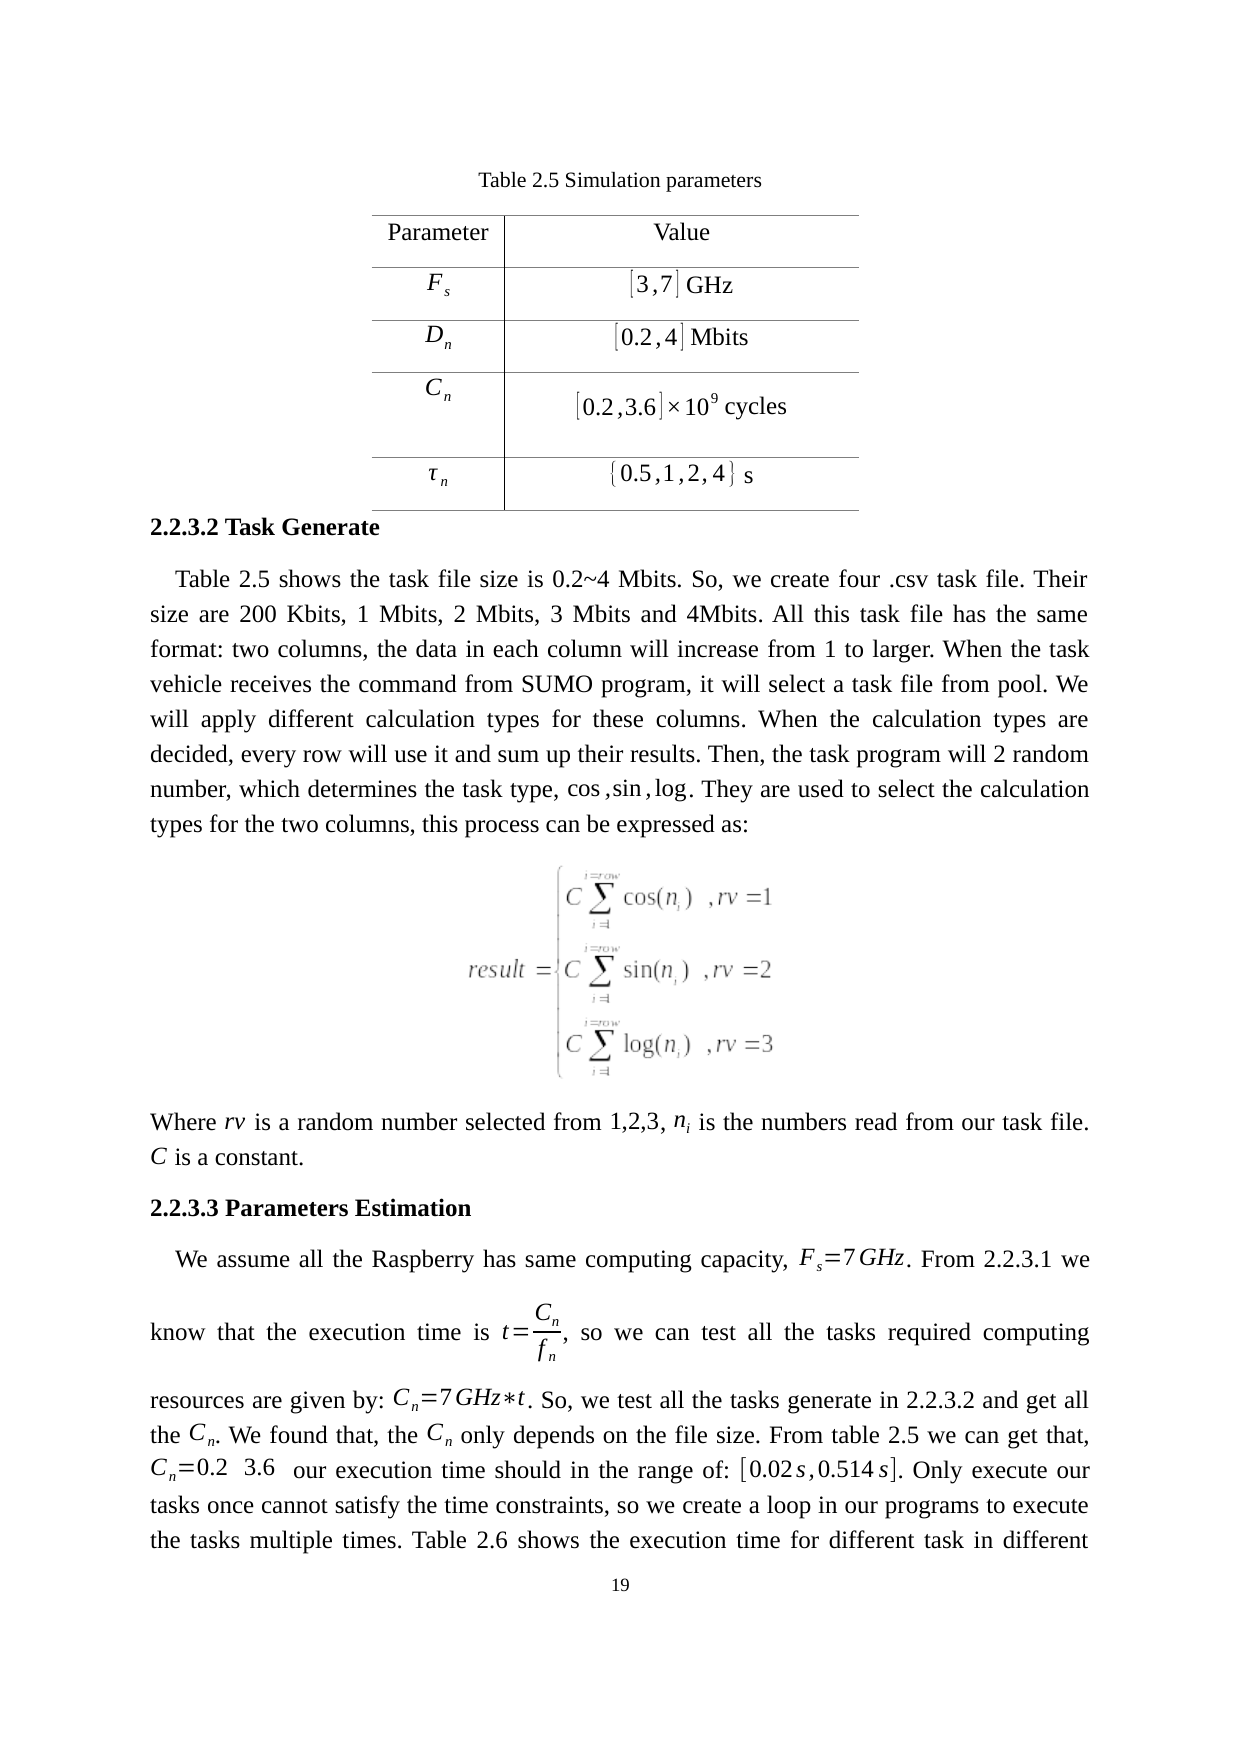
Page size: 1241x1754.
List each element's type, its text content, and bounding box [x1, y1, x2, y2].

table_header Parameter [372, 216, 504, 267]
table_cell GHz [505, 268, 859, 319]
subtitle 2.2.3.3 Parameters Estimation [150, 1191, 1090, 1224]
table_cell cycles [505, 373, 859, 457]
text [150, 1243, 1090, 1556]
table_cell [372, 458, 504, 509]
text Where is a random number selected from , is the numbers read from our task file. is a constant. [150, 1105, 1090, 1172]
table_cell Mbits [505, 321, 859, 372]
text Table 2.5 Simulation parameters [150, 163, 1090, 196]
table_cell [372, 373, 504, 457]
text Table 2.5 shows the task file size is 0.2~4 Mbits. So, we create four .csv task file. Their size are 200 Kbits, 1 Mbits, 2 Mbits, 3 Mbits and 4Mbits. All this task file has the same format: two columns, the data in each column will increase from 1 to larger. When the task vehicle receives the command from SUMO program, it will select a task file from pool. We will apply different calculation types for these columns. When the calculation types are decided, every row will use it and sum up their results. Then, the task program will 2 random number, which determines the task type, . They are used to select the calculation types for the two columns, this process can be expressed as: [150, 562, 1090, 839]
table_cell s [505, 458, 859, 509]
table_header Value [505, 216, 859, 267]
table_cell [372, 268, 504, 319]
subtitle 2.2.3.2 Task Generate [150, 511, 1090, 543]
table_cell [372, 321, 504, 372]
